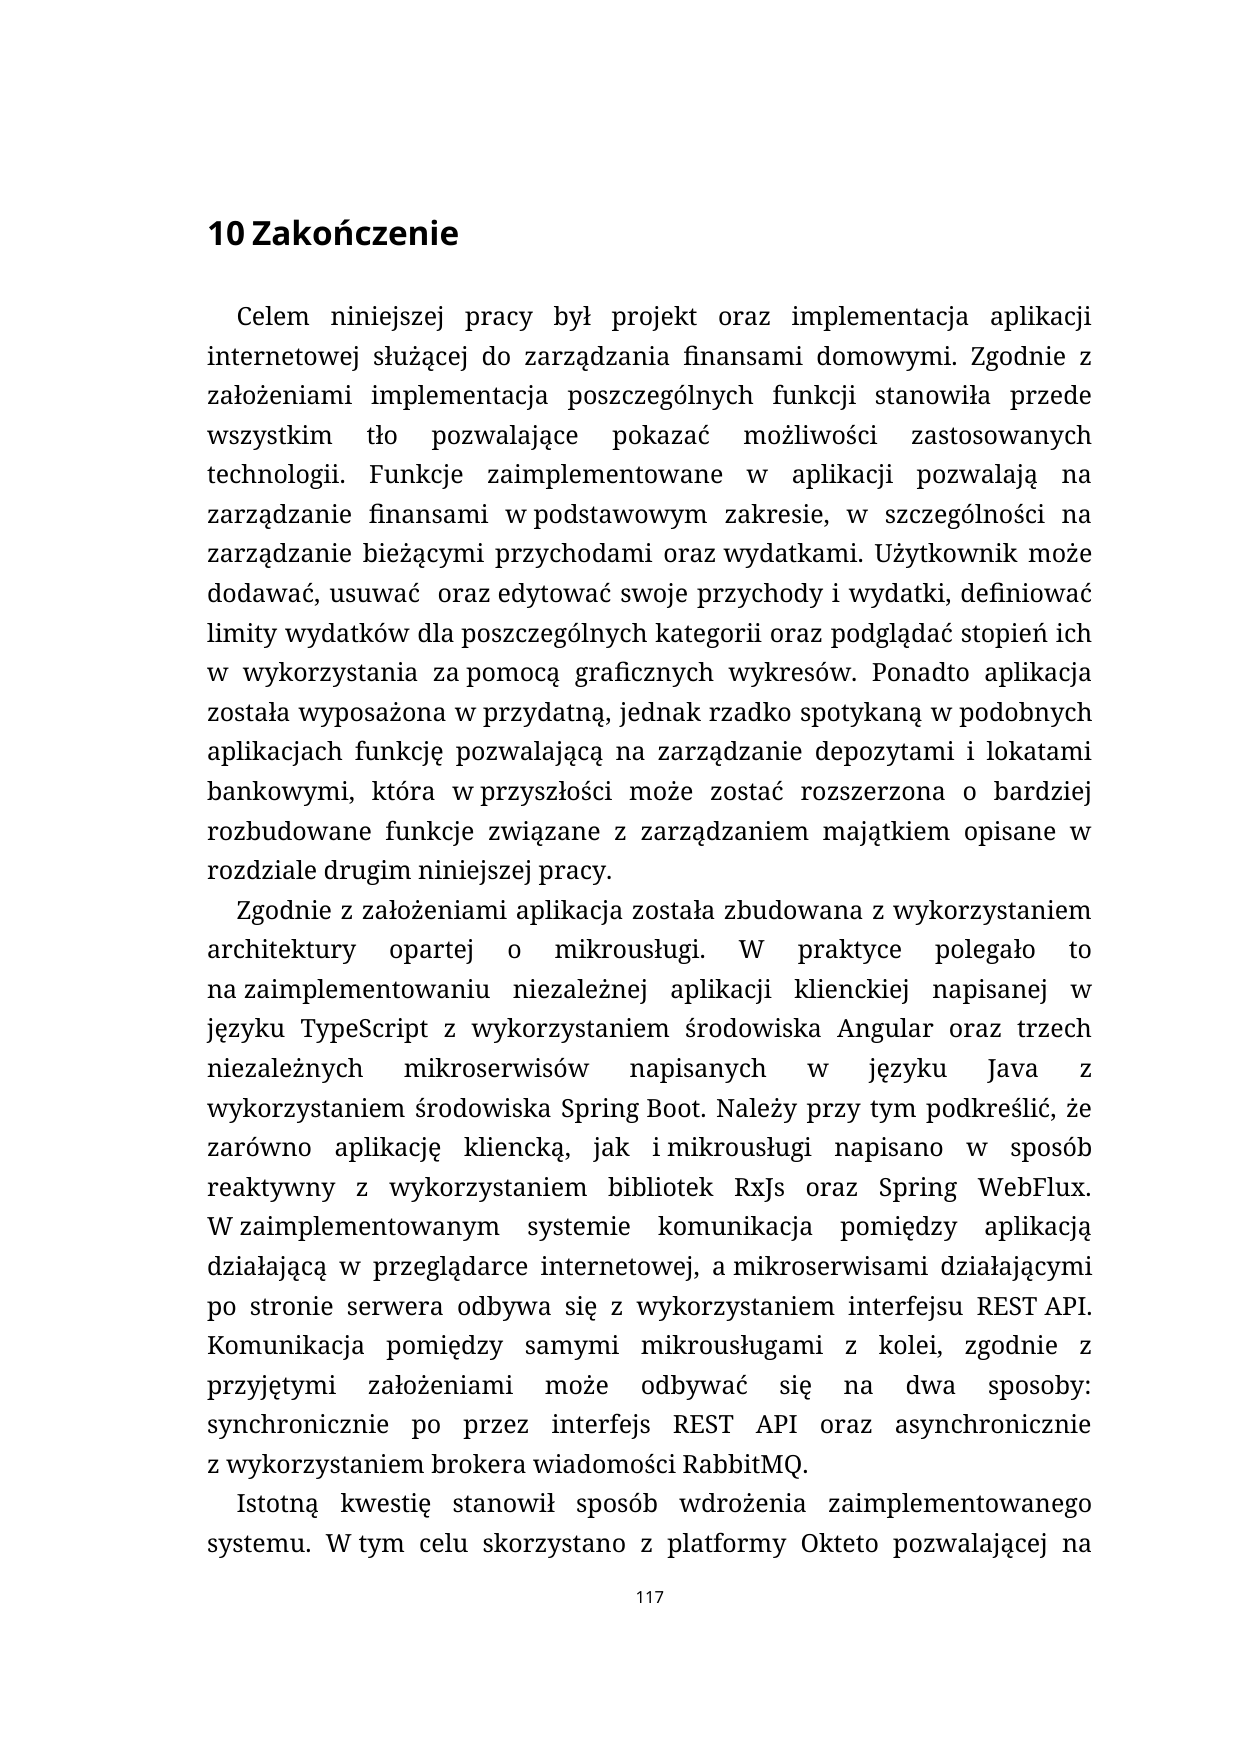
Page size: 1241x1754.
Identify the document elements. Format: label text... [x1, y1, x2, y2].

text Celem niniejszej pracy był projekt oraz implementacja aplikacji internetowej służącej do zarządzania finansami domowymi. Zgodnie z założeniami implementacja poszczególnych funkcji stanowiła przede wszystkim tło pozwalające pokazać możliwości zastosowanych technologii. Funkcje zaimplementowane w aplikacji pozwalają na zarządzanie finansami w podstawowym zakresie, w szczególności na zarządzanie bieżącymi przychodami oraz wydatkami. Użytkownik może dodawać, usuwać oraz edytować swoje przychody i wydatki, definiować limity wydatków dla poszczególnych kategorii oraz podglądać stopień ich w wykorzystania za pomocą graficznych wykresów. Ponadto aplikacja została wyposażona w przydatną, jednak rzadko spotykaną w podobnych aplikacjach funkcję pozwalającą na zarządzanie depozytami i lokatami bankowymi, która w przyszłości może zostać rozszerzona o bardziej rozbudowane funkcje związane z zarządzaniem majątkiem opisane w rozdziale drugim niniejszej pracy. [207, 293, 1092, 887]
subtitle Zakończenie [207, 210, 1092, 256]
text Zgodnie z założeniami aplikacja została zbudowana z wykorzystaniem architektury opartej o mikrousługi. W praktyce polegało to na zaimplementowaniu niezależnej aplikacji klienckiej napisanej w języku TypeScript z wykorzystaniem środowiska Angular oraz trzech niezależnych mikroserwisów napisanych w języku Java z wykorzystaniem środowiska Spring Boot. Należy przy tym podkreślić, że zarówno aplikację kliencką, jak i mikrousługi napisano w sposób reaktywny z wykorzystaniem bibliotek RxJs oraz Spring WebFlux. W zaimplementowanym systemie komunikacja pomiędzy aplikacją działającą w przeglądarce internetowej, a mikroserwisami działającymi po stronie serwera odbywa się z wykorzystaniem interfejsu REST API. Komunikacja pomiędzy samymi mikrousługami z kolei, zgodnie z przyjętymi założeniami może odbywać się na dwa sposoby: synchronicznie po przez interfejs REST API oraz asynchronicznie z wykorzystaniem brokera wiadomości RabbitMQ. [207, 887, 1092, 1481]
